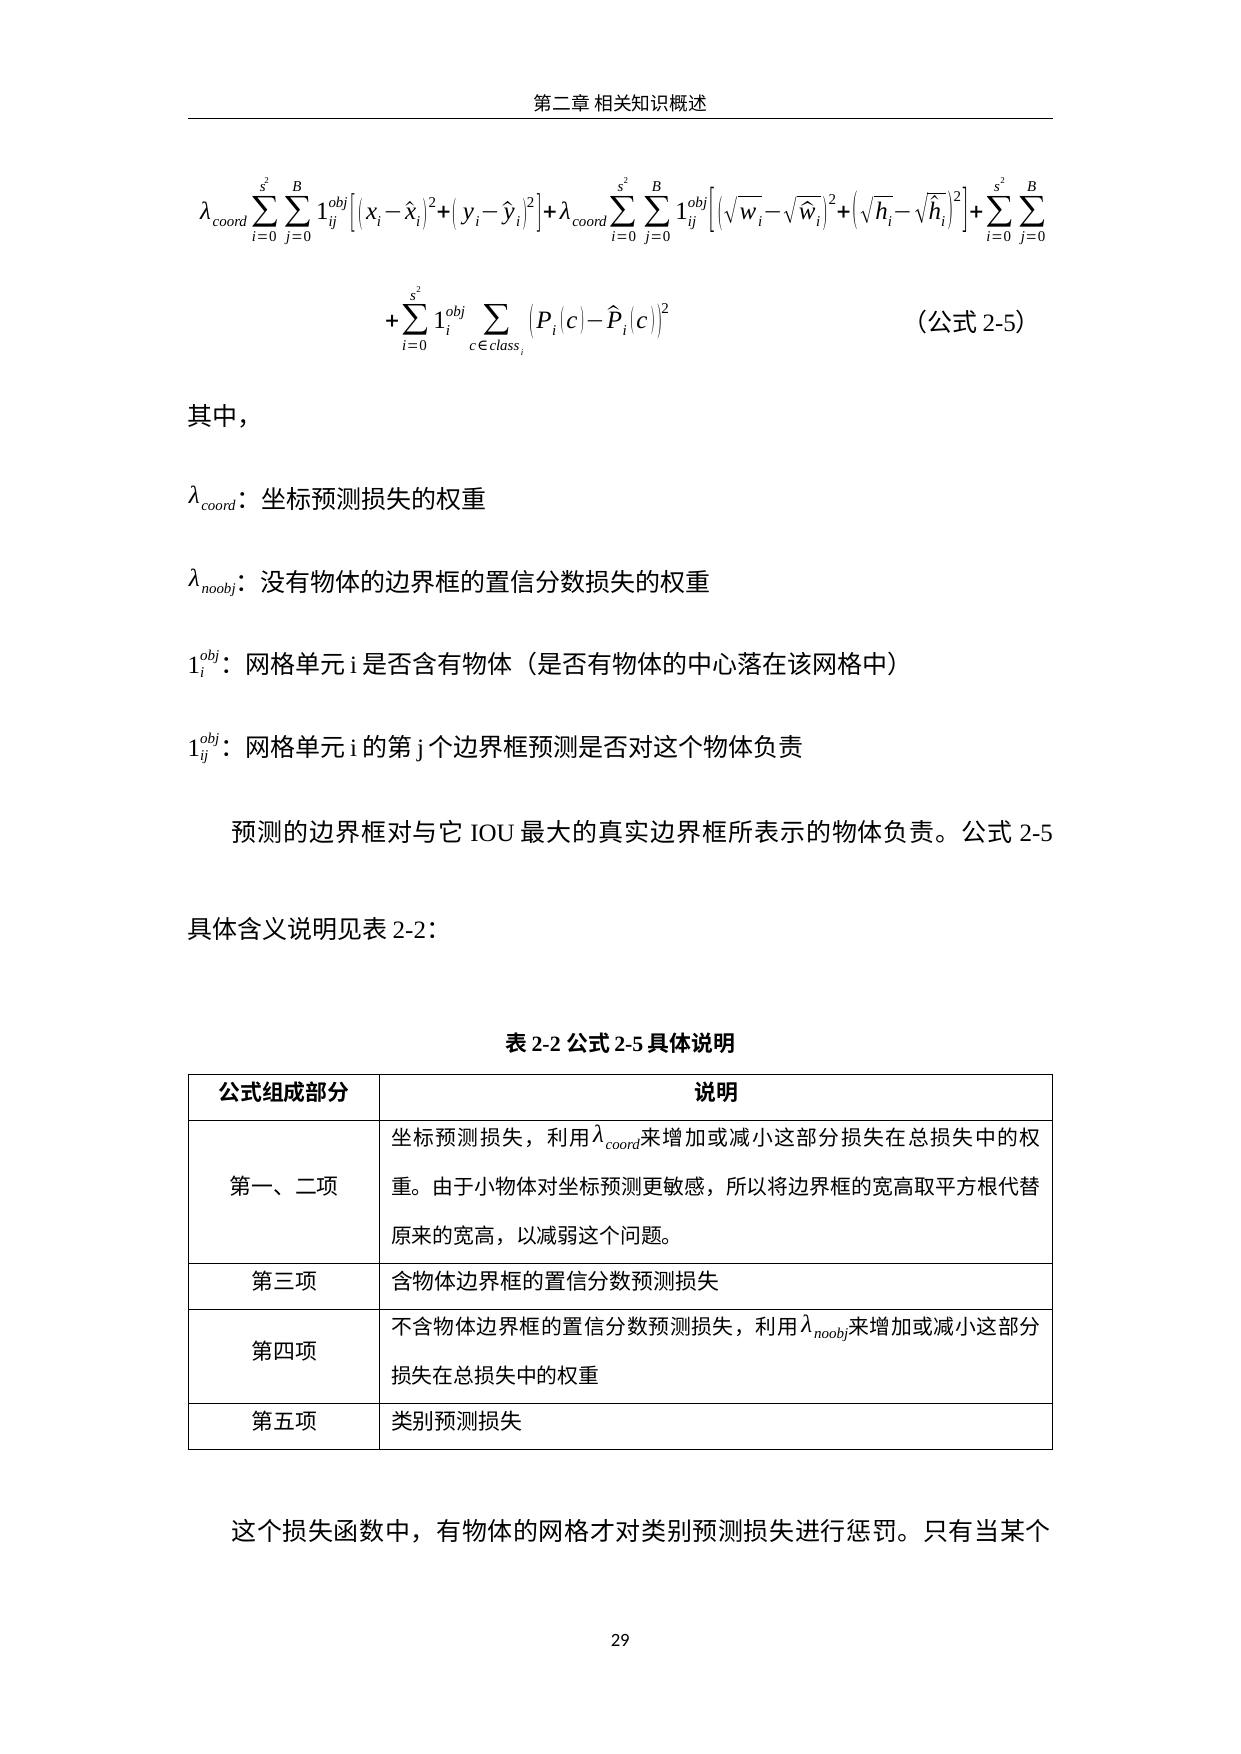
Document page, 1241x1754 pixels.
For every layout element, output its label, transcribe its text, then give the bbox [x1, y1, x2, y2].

text 其中， [187, 382, 1053, 447]
text ：网格单元i的第j个边界框预测是否对这个物体负责 [187, 714, 1053, 779]
table_cell 坐标预测损失，利用来增加或减小这部分损失在总损失中的权重。由于小物体对坐标预测更敏感，所以将边界框的宽高取平方根代替原来的宽高，以减弱这个问题。 [380, 1121, 1052, 1262]
text 预测的边界框对与它IOU最大的真实边界框所表示的物体负责。公式2-5具体含义说明见表2-2： [187, 798, 1053, 960]
table_cell [188, 272, 866, 382]
table_cell 第一、二项 [189, 1121, 379, 1262]
table_cell 不含物体边界框的置信分数预测损失，利用来增加或减小这部分损失在总损失中的权重 [380, 1310, 1052, 1403]
text ：坐标预测损失的权重 [187, 465, 1053, 530]
table_cell 第五项 [189, 1404, 379, 1449]
table_cell 含物体边界框的置信分数预测损失 [380, 1264, 1052, 1308]
table_cell 类别预测损失 [380, 1404, 1052, 1449]
text ：没有物体的边界框的置信分数损失的权重 [187, 548, 1053, 613]
table_cell 第四项 [189, 1310, 379, 1403]
text 表2-2 公式2-5具体说明 [187, 1025, 1053, 1058]
text ：网格单元i是否含有物体（是否有物体的中心落在该网格中） [187, 631, 1053, 696]
table_header 公式组成部分 [189, 1075, 379, 1119]
table_cell 第三项 [189, 1264, 379, 1308]
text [187, 1497, 1053, 1562]
table_header [188, 162, 1052, 272]
table_cell （公式2-5） [866, 272, 1052, 382]
table_header 说明 [380, 1075, 1052, 1119]
